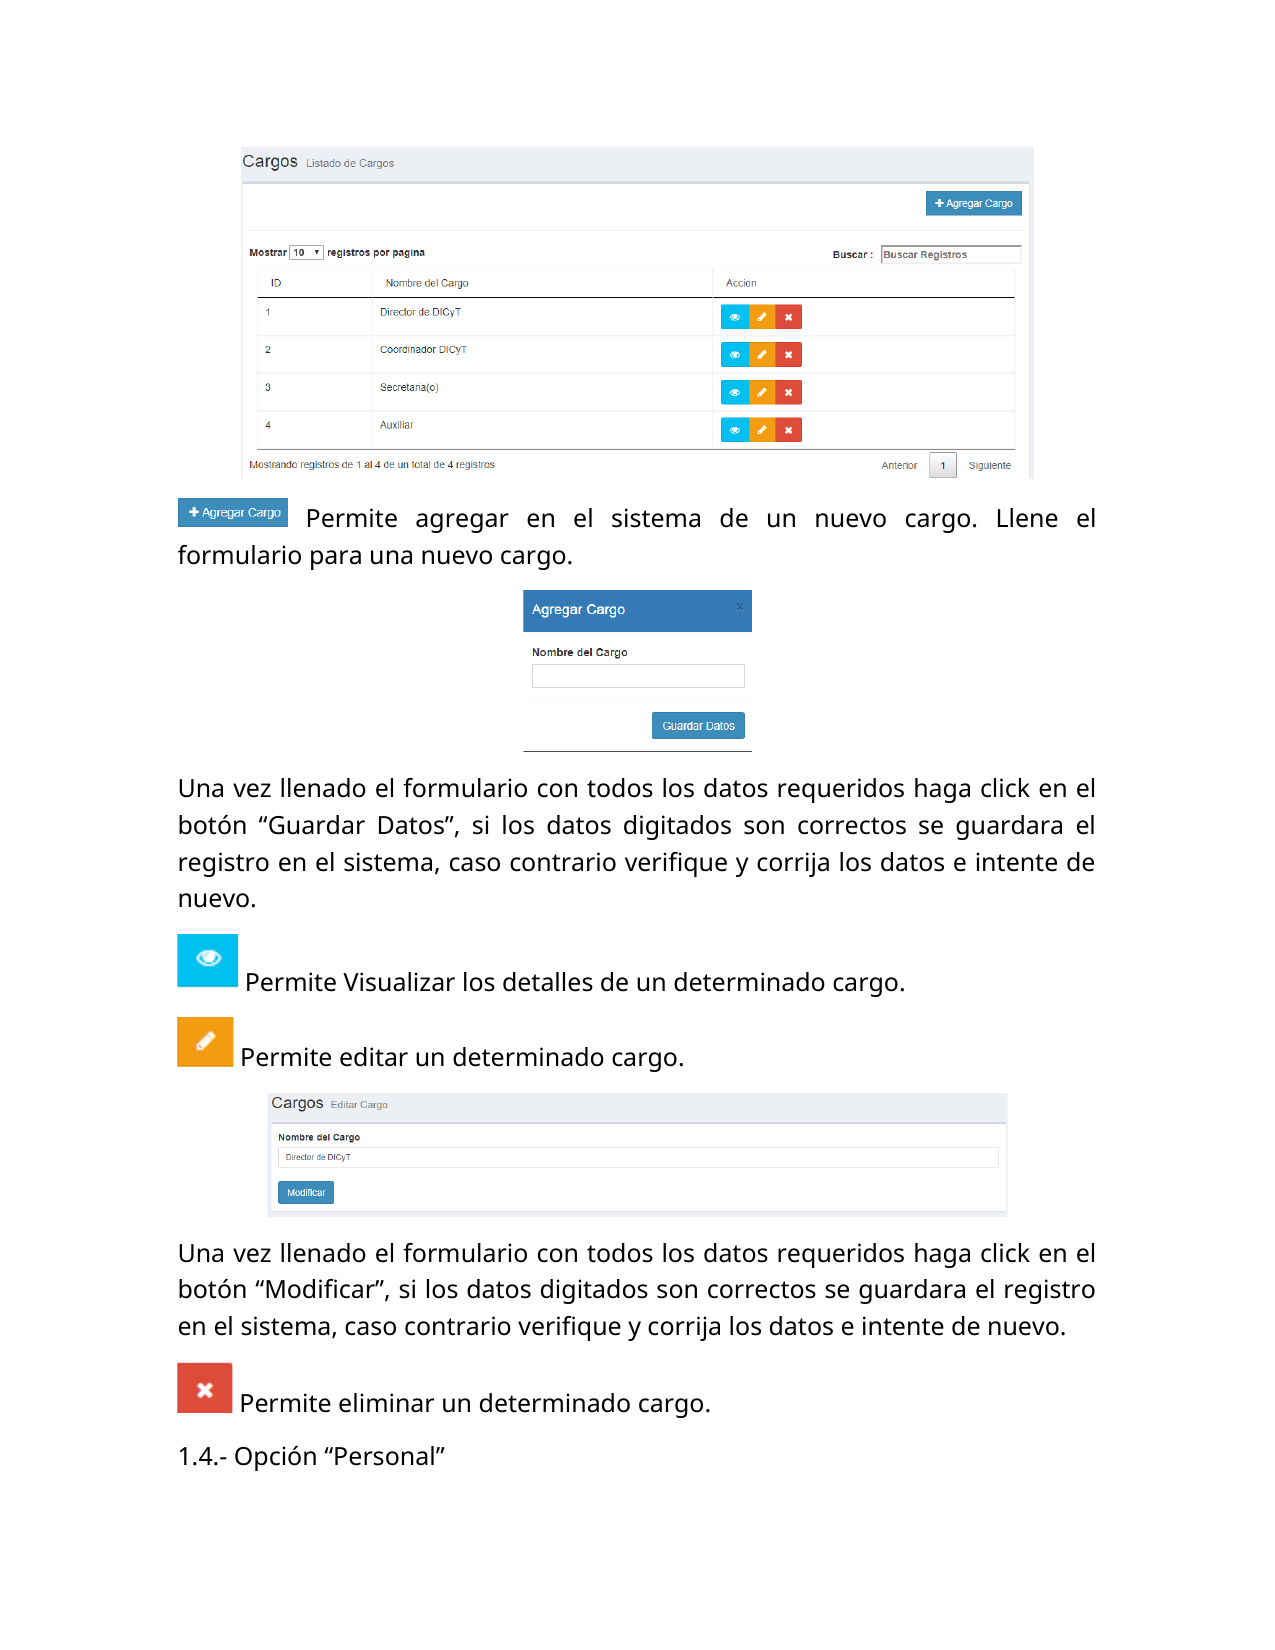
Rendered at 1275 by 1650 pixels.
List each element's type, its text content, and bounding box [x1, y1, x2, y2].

text Permite agregar en el sistema de un nuevo cargo. Llene el formulario para una nuevo cargo. [177, 498, 1098, 571]
picture [177, 497, 288, 528]
text Permite eliminar un determinado cargo. [177, 1362, 1098, 1419]
picture [241, 147, 1034, 479]
text 1.4.- Opción “Personal” [177, 1439, 1098, 1473]
picture [177, 987, 239, 992]
text Permite Visualizar los detalles de un determinado cargo. [177, 934, 1098, 998]
picture [523, 590, 752, 752]
picture [197, 950, 222, 966]
picture [177, 1017, 234, 1067]
text Permite editar un determinado cargo. [177, 1018, 1098, 1074]
text Una vez llenado el formulario con todos los datos requeridos haga click en el botón “Modificar”, si los datos digitados son correctos se guardara el registro en el sistema, caso contrario verifique y corrija los datos e intente de nuevo. [177, 1235, 1098, 1343]
text Una vez llenado el formulario con todos los datos requeridos haga click en el botón “Guardar Datos”, si los datos digitados son correctos se guardara el registro en el sistema, caso contrario verifique y corrija los datos e intente de nuevo. [177, 771, 1098, 915]
picture [177, 1362, 233, 1413]
picture [267, 1093, 1008, 1217]
